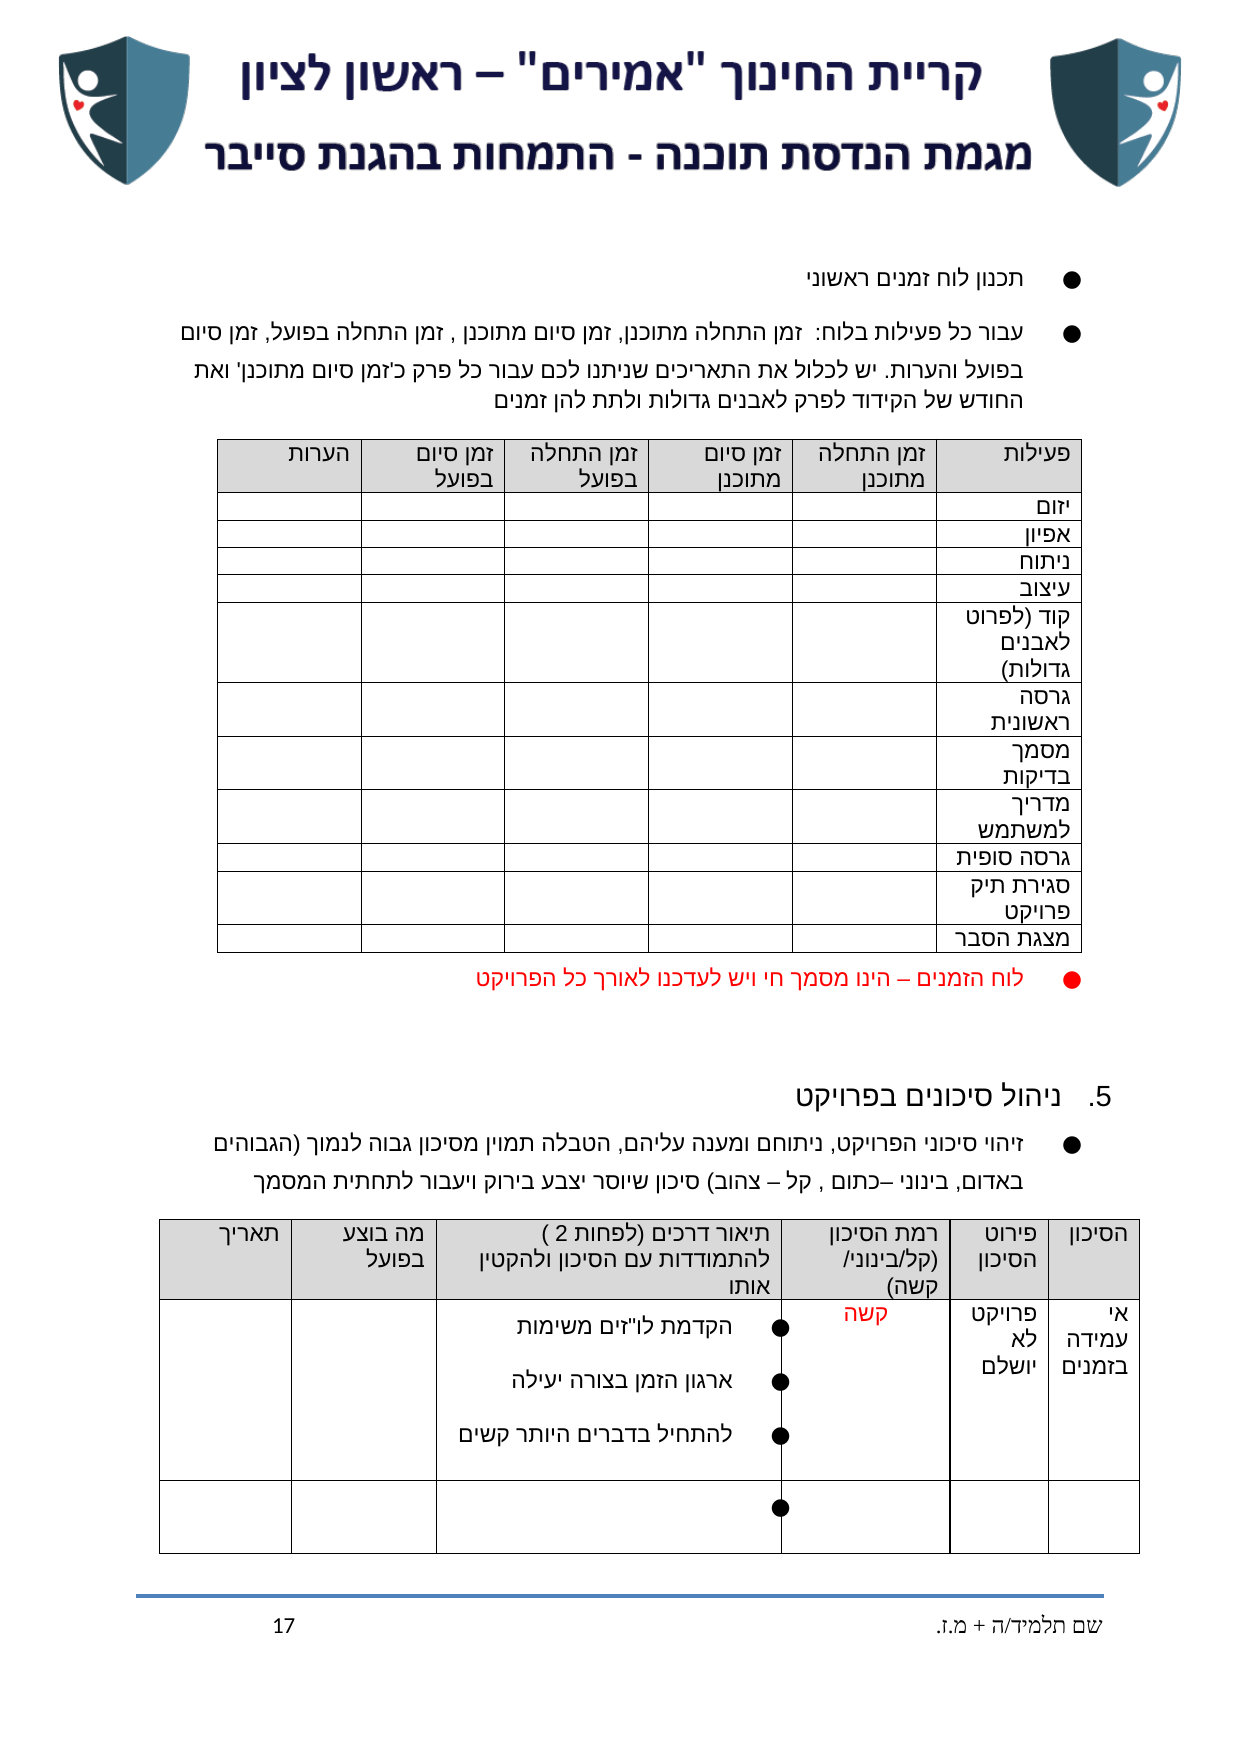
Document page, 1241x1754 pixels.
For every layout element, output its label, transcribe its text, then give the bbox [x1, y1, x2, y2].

table_cell [505, 548, 648, 574]
table_cell אי עמידה בזמנים [1049, 1300, 1139, 1480]
table_cell [218, 548, 361, 574]
table_cell [649, 575, 792, 602]
table_cell [649, 737, 792, 789]
table_cell עיצוב [937, 575, 1081, 602]
list זיהוי סיכוני הפרויקט, ניתוחם ומענה עליהם, הטבלה תמוין מסיכון גבוה לנמוך (הגבוהים באדום, בינוני –כתום , קל – צהוב) סיכון שיוסר יצבע בירוק ויעבור לתחתית המסמך [162, 1117, 1062, 1194]
table_cell [793, 575, 936, 602]
table_header הסיכון [1049, 1220, 1139, 1299]
table_cell [362, 548, 504, 574]
table_cell [218, 603, 361, 682]
table_cell [505, 575, 648, 602]
table_cell גרסה ראשונית [937, 683, 1081, 736]
table_cell [292, 1300, 436, 1480]
table_cell מסמך בדיקות [937, 737, 1081, 789]
table_header פירוט הסיכון [951, 1220, 1048, 1299]
table_cell [505, 737, 648, 789]
table_cell [505, 683, 648, 736]
table_cell [160, 1300, 291, 1480]
table_cell [362, 737, 504, 789]
table_header הערות [218, 440, 361, 492]
table_header זמן התחלה מתוכנן [793, 440, 936, 492]
table_cell קשה [782, 1300, 949, 1480]
table_cell [793, 603, 936, 682]
table_cell [649, 872, 792, 924]
table_cell [505, 844, 648, 871]
table_cell [362, 603, 504, 682]
table_cell [160, 1481, 291, 1552]
table_cell סגירת תיק פרויקט [937, 872, 1081, 924]
table_cell [505, 521, 648, 547]
table_cell [218, 521, 361, 547]
table_cell [218, 872, 361, 924]
table_cell מדריך למשתמש [937, 790, 1081, 843]
table_cell [505, 872, 648, 924]
table_cell [649, 493, 792, 519]
table_cell [793, 844, 936, 871]
table_cell [1049, 1481, 1139, 1552]
table_header זמן התחלה בפועל [505, 440, 648, 492]
table_cell [292, 1481, 436, 1552]
table_cell [505, 493, 648, 519]
table_cell [362, 790, 504, 843]
table_header זמן סיום מתוכנן [649, 440, 792, 492]
table_cell [362, 844, 504, 871]
table_cell [362, 575, 504, 602]
picture [58, 36, 1182, 188]
table_cell [793, 790, 936, 843]
table_header פעילות [937, 440, 1081, 492]
table_cell [793, 872, 936, 924]
table_cell [505, 603, 648, 682]
table_cell [649, 521, 792, 547]
table_cell [218, 493, 361, 519]
table_cell [793, 548, 936, 574]
table_header תיאור דרכים (לפחות 2 ) להתמודדות עם הסיכון ולהקטין אותו [437, 1220, 781, 1299]
table_cell [362, 521, 504, 547]
table_cell גרסה סופית [937, 844, 1081, 871]
table_cell מצגת הסבר [937, 925, 1081, 952]
table_cell [218, 844, 361, 871]
table_cell קוד (לפרוט לאבנים גדולות) [937, 603, 1081, 682]
table_cell [782, 1481, 949, 1552]
table_cell [649, 603, 792, 682]
table_cell יזום [937, 493, 1081, 519]
list עבור כל פעילות בלוח: זמן התחלה מתוכנן, זמן סיום מתוכנן , זמן התחלה בפועל, זמן סיום בפועל והערות. יש לכלול את התאריכים שניתנו לכם עבור כל פרק כ'זמן סיום מתוכנן' ואת החודש של הקידוד לפרק לאבנים גדולות ולתת להן זמנים [162, 306, 1062, 414]
table_cell [793, 493, 936, 519]
table_cell [793, 925, 936, 952]
table_header מה בוצע בפועל [292, 1220, 436, 1299]
table_cell ניתוח [937, 548, 1081, 574]
table_cell [218, 790, 361, 843]
table_cell [793, 683, 936, 736]
table_header רמת הסיכון (קל/בינוני/קשה) [782, 1220, 949, 1299]
table_cell [362, 925, 504, 952]
table_cell [218, 925, 361, 952]
table_cell [793, 737, 936, 789]
table_cell [218, 737, 361, 789]
table_cell הקדמת לו"זים משימות ארגון הזמן בצורה יעילה להתחיל בדברים היותר קשים [437, 1300, 781, 1480]
table_cell [649, 548, 792, 574]
table_cell [362, 683, 504, 736]
table_cell אפיון [937, 521, 1081, 547]
table_header זמן סיום בפועל [362, 440, 504, 492]
table_cell [505, 925, 648, 952]
table_cell [649, 790, 792, 843]
table_cell [793, 521, 936, 547]
table_cell פרויקט לא יושלם [951, 1300, 1048, 1480]
table_cell [218, 575, 361, 602]
table_cell [649, 925, 792, 952]
table_cell [362, 493, 504, 519]
table_cell [951, 1481, 1048, 1552]
table_cell [362, 872, 504, 924]
table_cell [649, 683, 792, 736]
table_header תאריך [160, 1220, 291, 1299]
list תכנון לוח זמנים ראשוני [162, 252, 1062, 299]
table_cell [437, 1481, 781, 1552]
list ניהול סיכונים בפרויקט [162, 1078, 1099, 1112]
list לוח הזמנים – הינו מסמך חי ויש לעדכנו לאורך כל הפרויקט [162, 953, 1062, 1000]
table_cell [505, 790, 648, 843]
table_cell [649, 844, 792, 871]
table_cell [218, 683, 361, 736]
